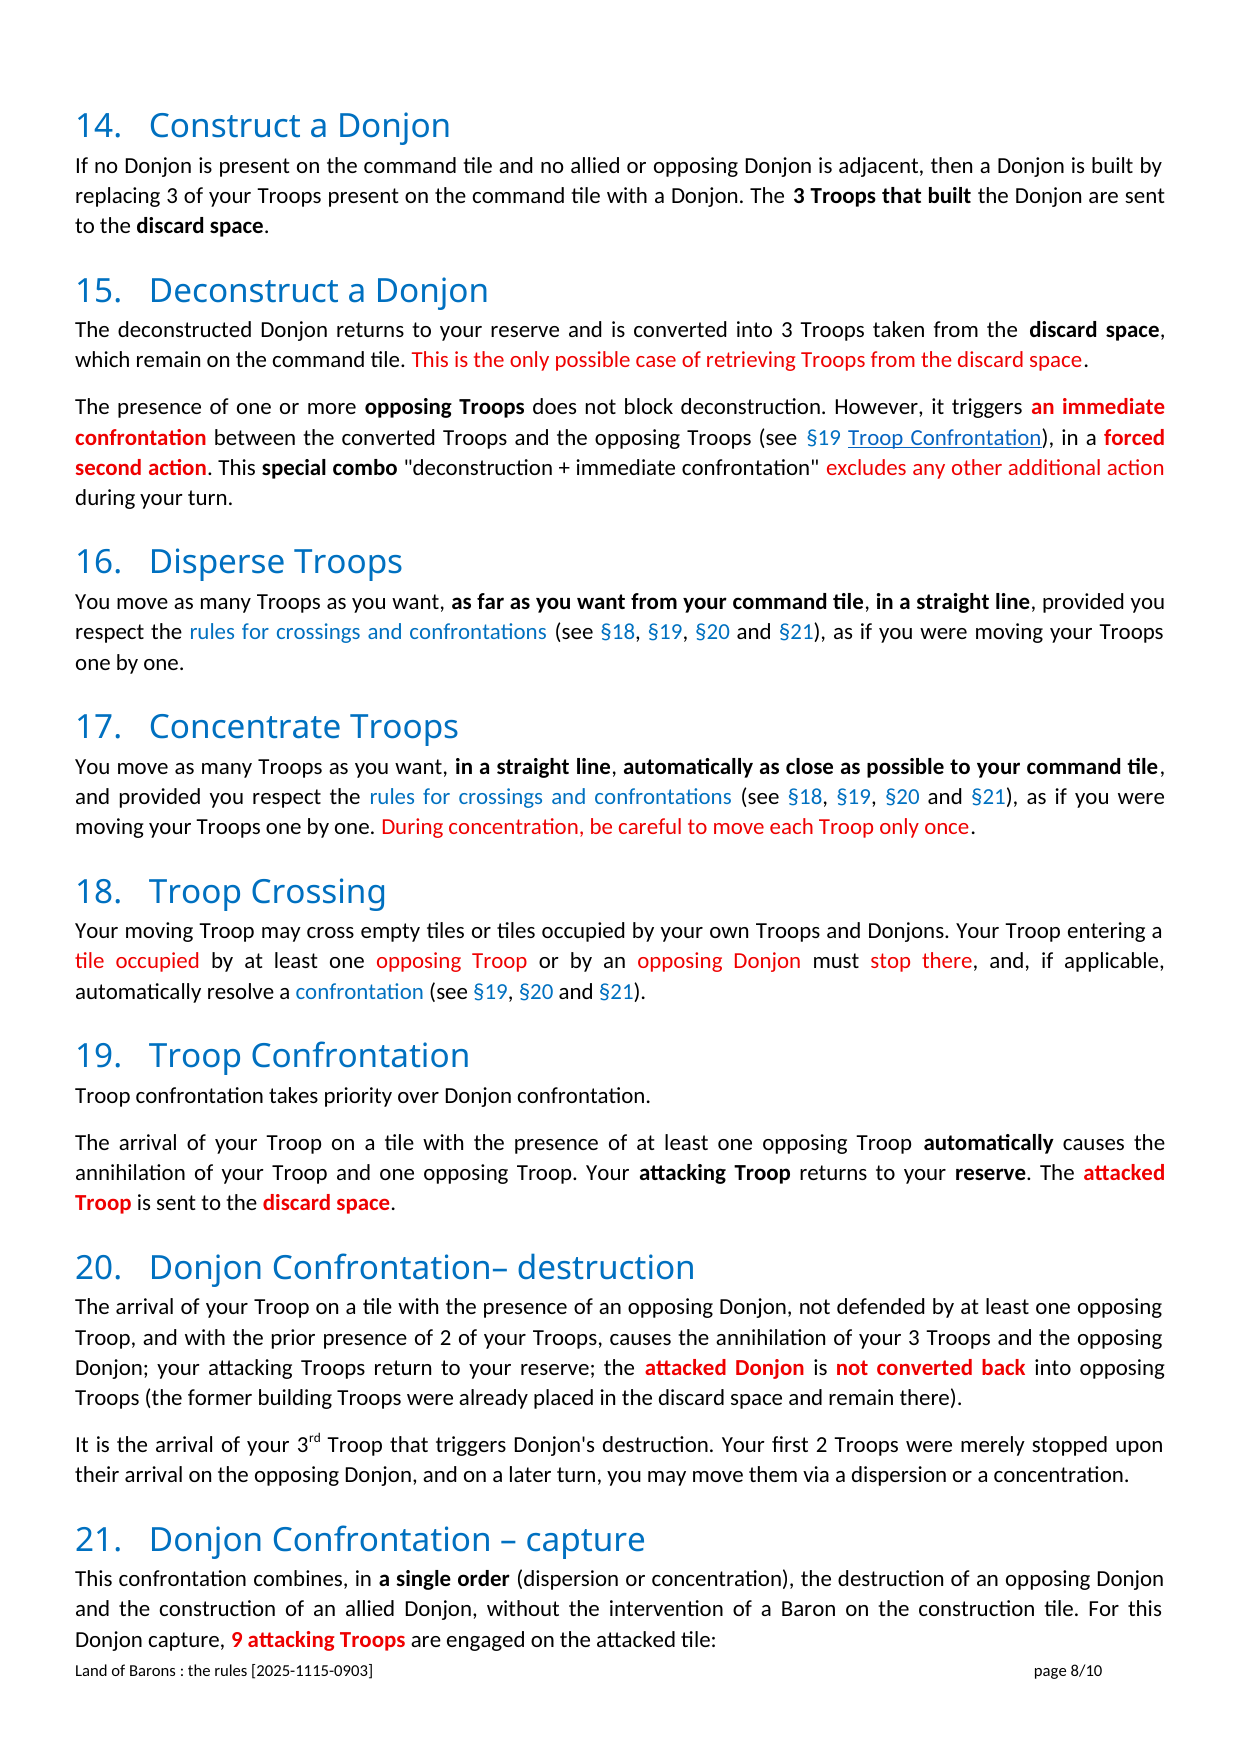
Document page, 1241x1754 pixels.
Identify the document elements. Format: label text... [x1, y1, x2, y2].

text You move as many Troops as you want, as far as you want from your command tile, in a straight line, provided you respect the rules for crossings and confrontations (see §18, §19, §20 and §21), as if you were moving your Troops one by one. [75, 587, 1165, 676]
text The presence of one or more opposing Troops does not block deconstruction. However, it triggers an immediate confrontation between the converted Troops and the opposing Troops (see §19 Troop Confrontation), in a forced second action. This special combo "deconstruction + immediate confrontation" excludes any other additional action during your turn. [75, 392, 1165, 511]
text Troop confrontation takes priority over Donjon confrontation. [75, 1081, 1165, 1109]
text The deconstructed Donjon returns to your reserve and is converted into 3 Troops taken from the discard space, which remain on the command tile. This is the only possible case of retrieving Troops from the discard space. [75, 315, 1165, 373]
text The arrival of your Troop on a tile with the presence of an opposing Donjon, not defended by at least one opposing Troop, and with the prior presence of 2 of your Troops, causes the annihilation of your 3 Troops and the opposing Donjon; your attacking Troops return to your reserve; the attacked Donjon is not converted back into opposing Troops (the former building Troops were already placed in the discard space and remain there). [75, 1292, 1165, 1411]
text Your moving Troop may cross empty tiles or tiles occupied by your own Troops and Donjons. Your Troop entering a tile occupied by at least one opposing Troop or by an opposing Donjon must stop there, and, if applicable, automatically resolve a confrontation (see §19, §20 and §21). [75, 916, 1165, 1005]
text You move as many Troops as you want, in a straight line, automatically as close as possible to your command tile, and provided you respect the rules for crossings and confrontations (see §18, §19, §20 and §21), as if you were moving your Troops one by one. During concentration, be careful to move each Troop only once. [75, 752, 1165, 840]
subtitle Donjon Confrontation– destruction [75, 1243, 1165, 1289]
subtitle Disperse Troops [75, 538, 1165, 584]
subtitle Donjon Confrontation – capture [75, 1515, 1165, 1561]
text It is the arrival of your 3rd Troop that triggers Donjon's destruction. Your first 2 Troops were merely stopped upon their arrival on the opposing Donjon, and on a later turn, you may move them via a dispersion or a concentration. [75, 1430, 1165, 1488]
subtitle Construct a Donjon [75, 102, 1165, 147]
subtitle Concentrate Troops [75, 703, 1165, 748]
subtitle Troop Crossing [75, 867, 1165, 913]
subtitle Deconstruct a Donjon [75, 266, 1165, 312]
text This confrontation combines, in a single order (dispersion or concentration), the destruction of an opposing Donjon and the construction of an allied Donjon, without the intervention of a Baron on the construction tile. For this Donjon capture, 9 attacking Troops are engaged on the attacked tile: [75, 1564, 1165, 1653]
text The arrival of your Troop on a tile with the presence of at least one opposing Troop automatically causes the annihilation of your Troop and one opposing Troop. Your attacking Troop returns to your reserve. The attacked Troop is sent to the discard space. [75, 1128, 1165, 1216]
text If no Donjon is present on the command tile and no allied or opposing Donjon is adjacent, then a Donjon is built by replacing 3 of your Troops present on the command tile with a Donjon. The 3 Troops that built the Donjon are sent to the discard space. [75, 151, 1165, 239]
subtitle Troop Confrontation [75, 1032, 1165, 1077]
